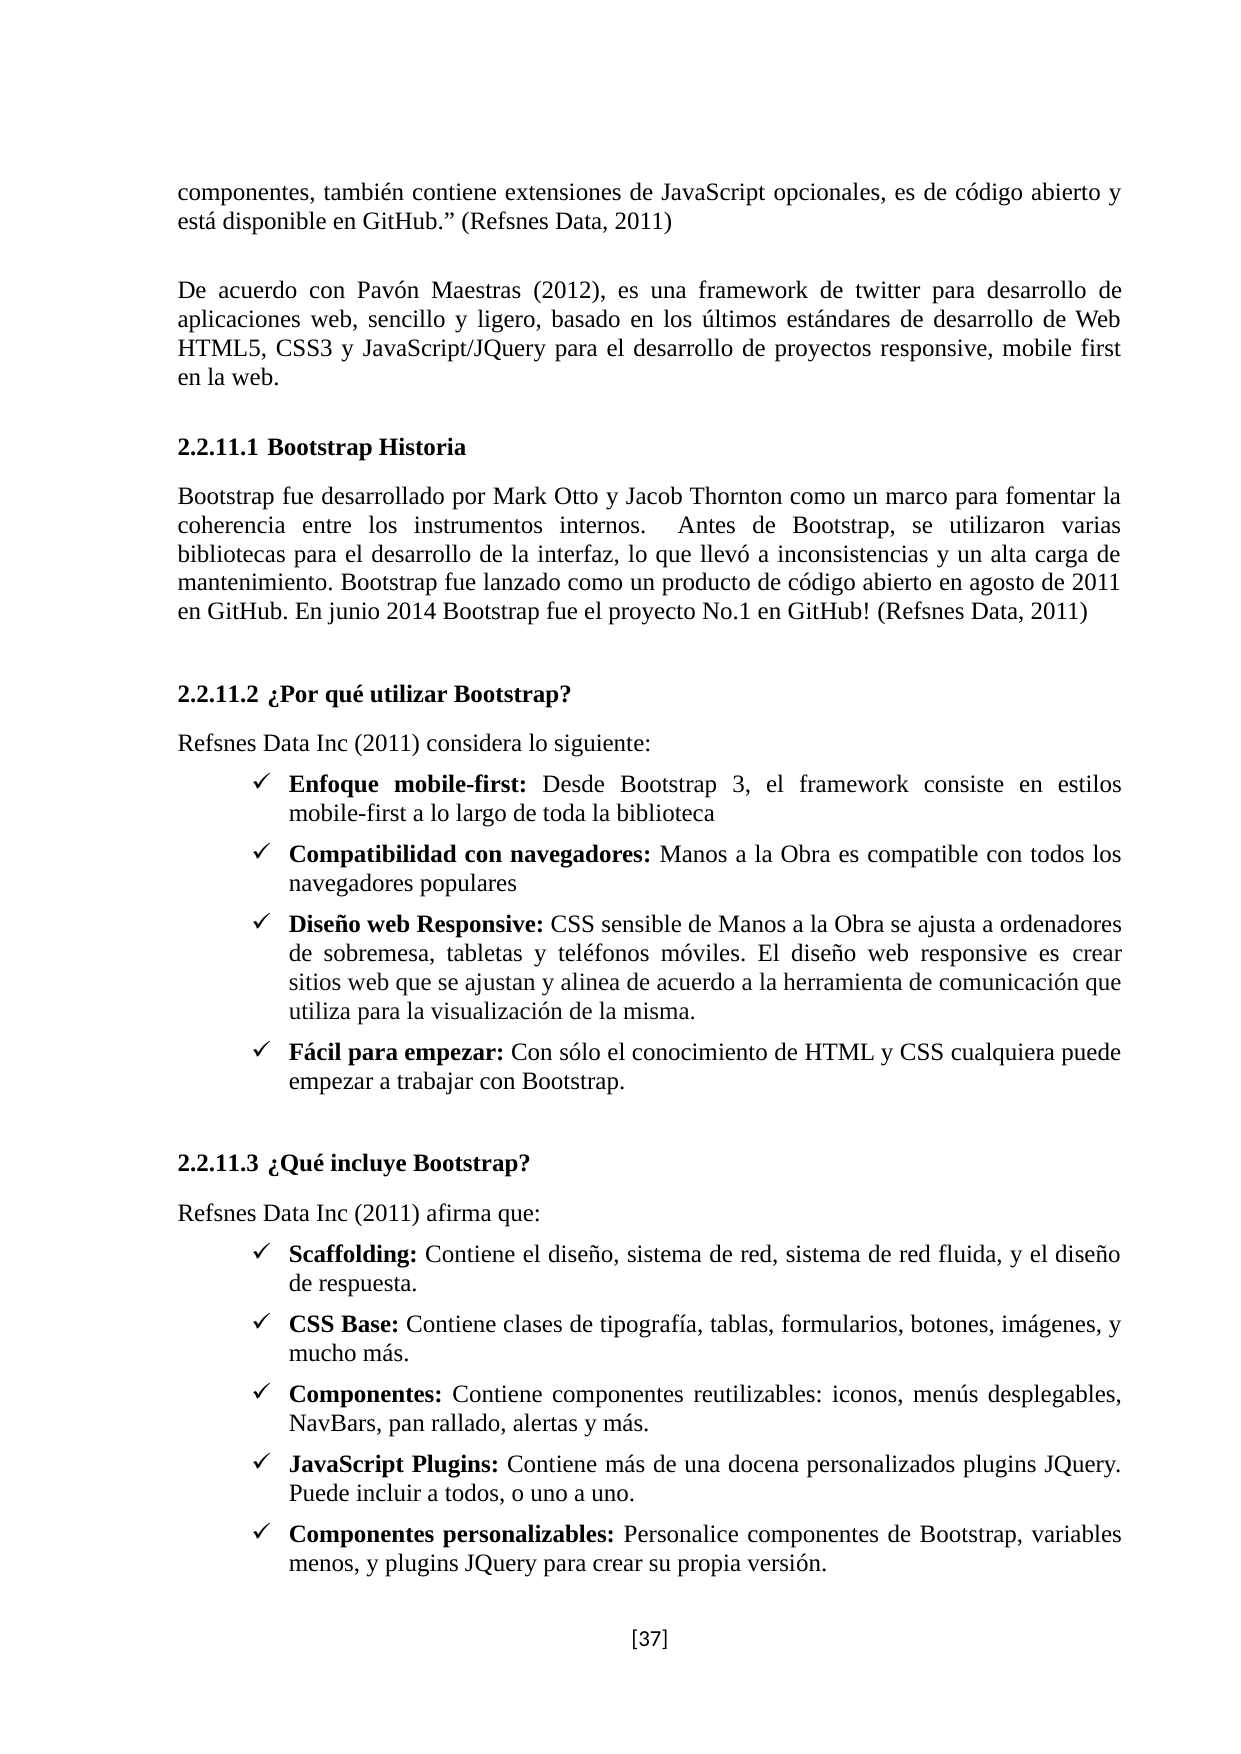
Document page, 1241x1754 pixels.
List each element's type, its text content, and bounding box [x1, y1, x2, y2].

subtitle ¿Qué incluye Bootstrap? [177, 1148, 1122, 1177]
list Compatibilidad con navegadores: Manos a la Obra es compatible con todos los navegadores populares [251, 839, 1122, 897]
list Scaffolding: Contiene el diseño, sistema de red, sistema de red fluida, y el diseño de respuesta. [251, 1239, 1122, 1297]
list Diseño web Responsive: CSS sensible de Manos a la Obra se ajusta a ordenadores de sobremesa, tabletas y teléfonos móviles. El diseño web responsive es crear sitios web que se ajustan y alinea de acuerdo a la herramienta de comunicación que utiliza para la visualización de la misma. [251, 909, 1122, 1024]
text Bootstrap fue desarrollado por Mark Otto y Jacob Thornton como un marco para fomentar la coherencia entre los instrumentos internos. Antes de Bootstrap, se utilizaron varias bibliotecas para el desarrollo de la interfaz, lo que llevó a inconsistencias y un alta carga de mantenimiento. Bootstrap fue lanzado como un producto de código abierto en agosto de 2011 en GitHub. En junio 2014 Bootstrap fue el proyecto No.1 en GitHub! [177, 481, 1122, 625]
list CSS Base: Contiene clases de tipografía, tablas, formularios, botones, imágenes, y mucho más. [251, 1309, 1122, 1367]
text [177, 177, 1122, 235]
list Fácil para empezar: Con sólo el conocimiento de HTML y CSS cualquiera puede empezar a trabajar con Bootstrap. [251, 1037, 1122, 1094]
subtitle ¿Por qué utilizar Bootstrap? [177, 679, 1122, 707]
list JavaScript Plugins: Contiene más de una docena personalizados plugins JQuery. Puede incluir a todos, o uno a uno. [251, 1449, 1122, 1507]
text Refsnes Data Inc afirma que: [177, 1198, 1122, 1227]
list Componentes personalizables: Personalice componentes de Bootstrap, variables menos, y plugins JQuery para crear su propia versión. [251, 1519, 1122, 1577]
list Componentes: Contiene componentes reutilizables: iconos, menús desplegables, NavBars, pan rallado, alertas y más. [251, 1379, 1122, 1437]
subtitle Bootstrap Historia [177, 432, 1122, 460]
text De acuerdo con Pavón Maestras , es una framework de twitter para desarrollo de aplicaciones web, sencillo y ligero, basado en los últimos estándares de desarrollo de Web HTML5, CSS3 y JavaScript/JQuery para el desarrollo de proyectos responsive, mobile first en la web. [177, 276, 1122, 391]
text Refsnes Data Inc considera lo siguiente: [177, 728, 1122, 757]
list Enfoque mobile-first: Desde Bootstrap 3, el framework consiste en estilos mobile-first a lo largo de toda la biblioteca [251, 769, 1122, 827]
